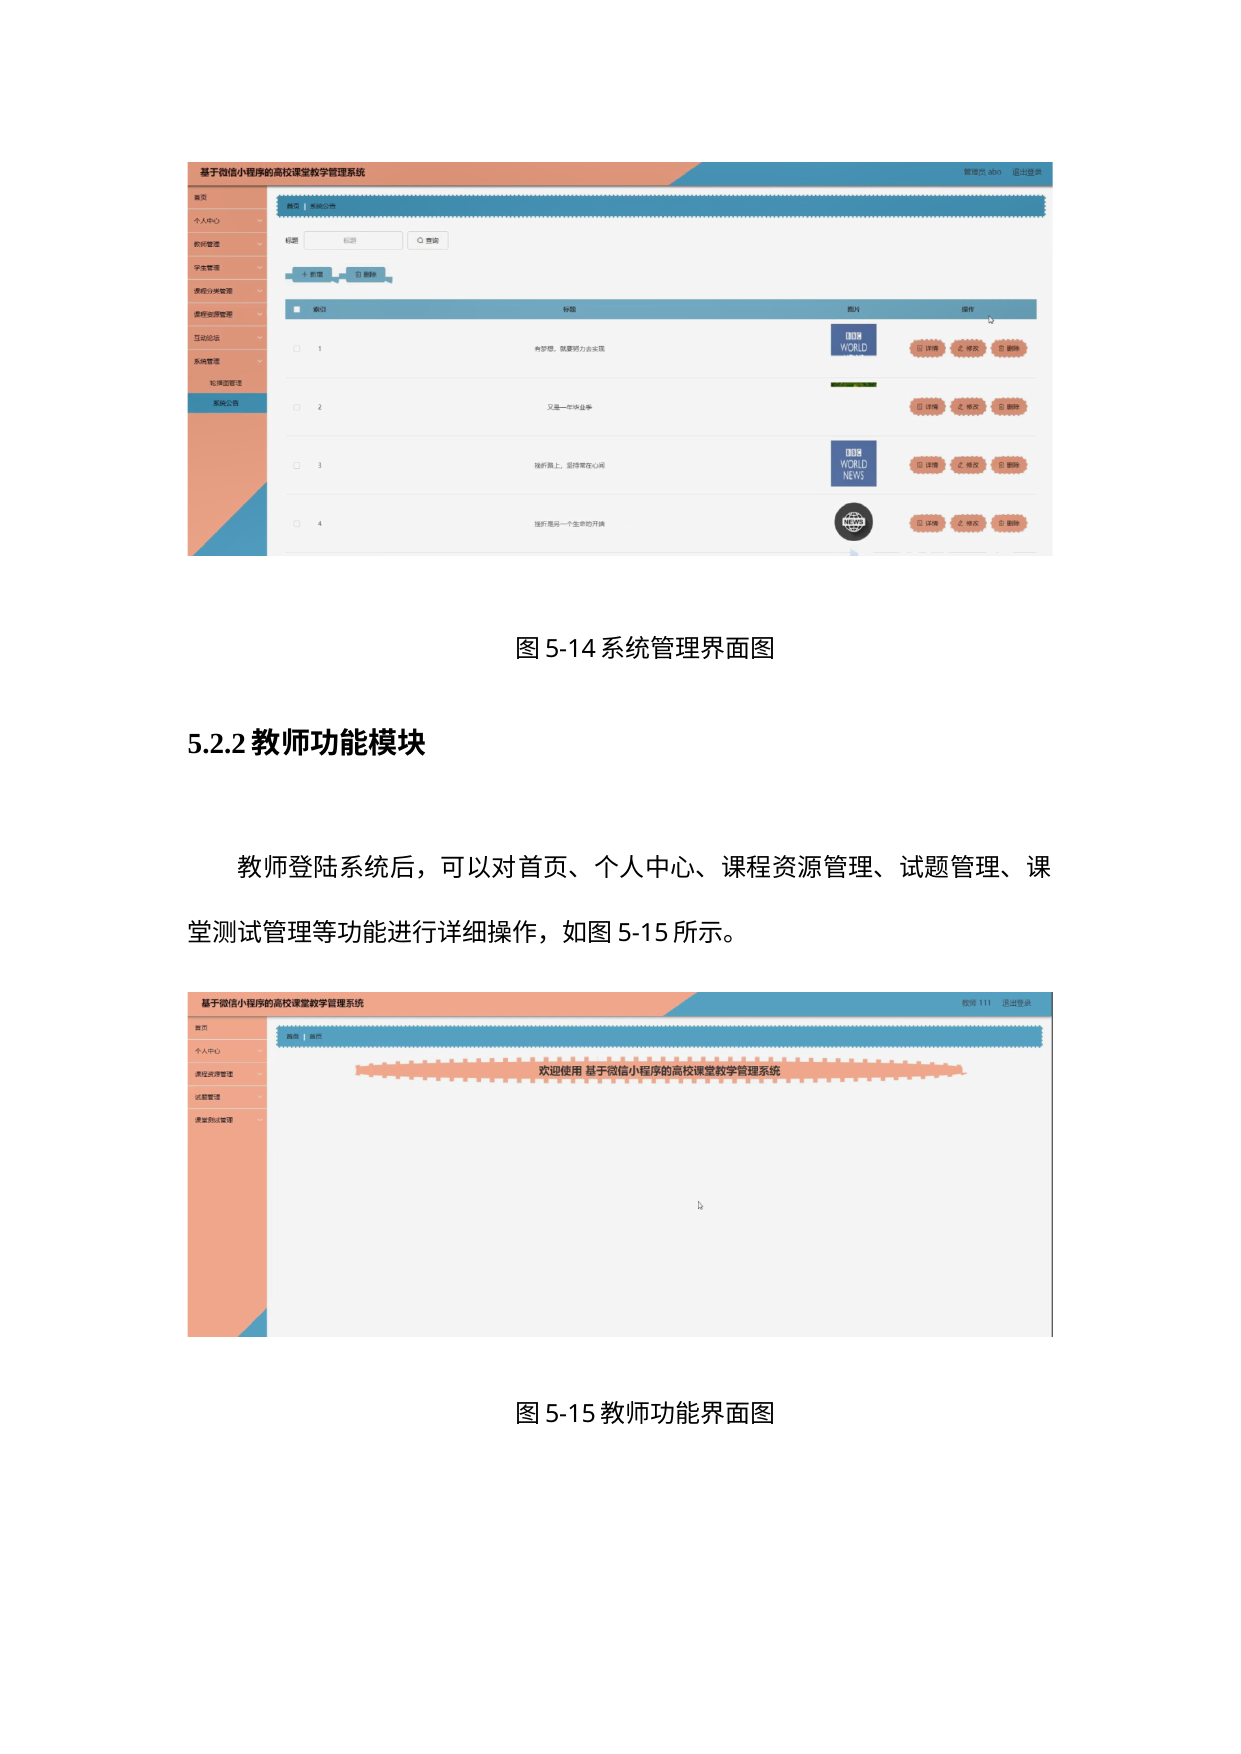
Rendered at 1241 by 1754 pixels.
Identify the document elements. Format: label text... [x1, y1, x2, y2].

picture [187, 162, 1053, 556]
text 教师登陆系统后，可以对首页、个人中心、课程资源管理、试题管理、课堂测试管理等功能进行详细操作，如图5-15所示。 [187, 833, 1053, 963]
picture [187, 992, 1053, 1337]
text 图5-15教师功能界面图 [187, 1379, 1053, 1444]
text 图5-14系统管理界面图 [187, 614, 1053, 679]
subtitle 5.2.2教师功能模块 [187, 708, 1053, 773]
